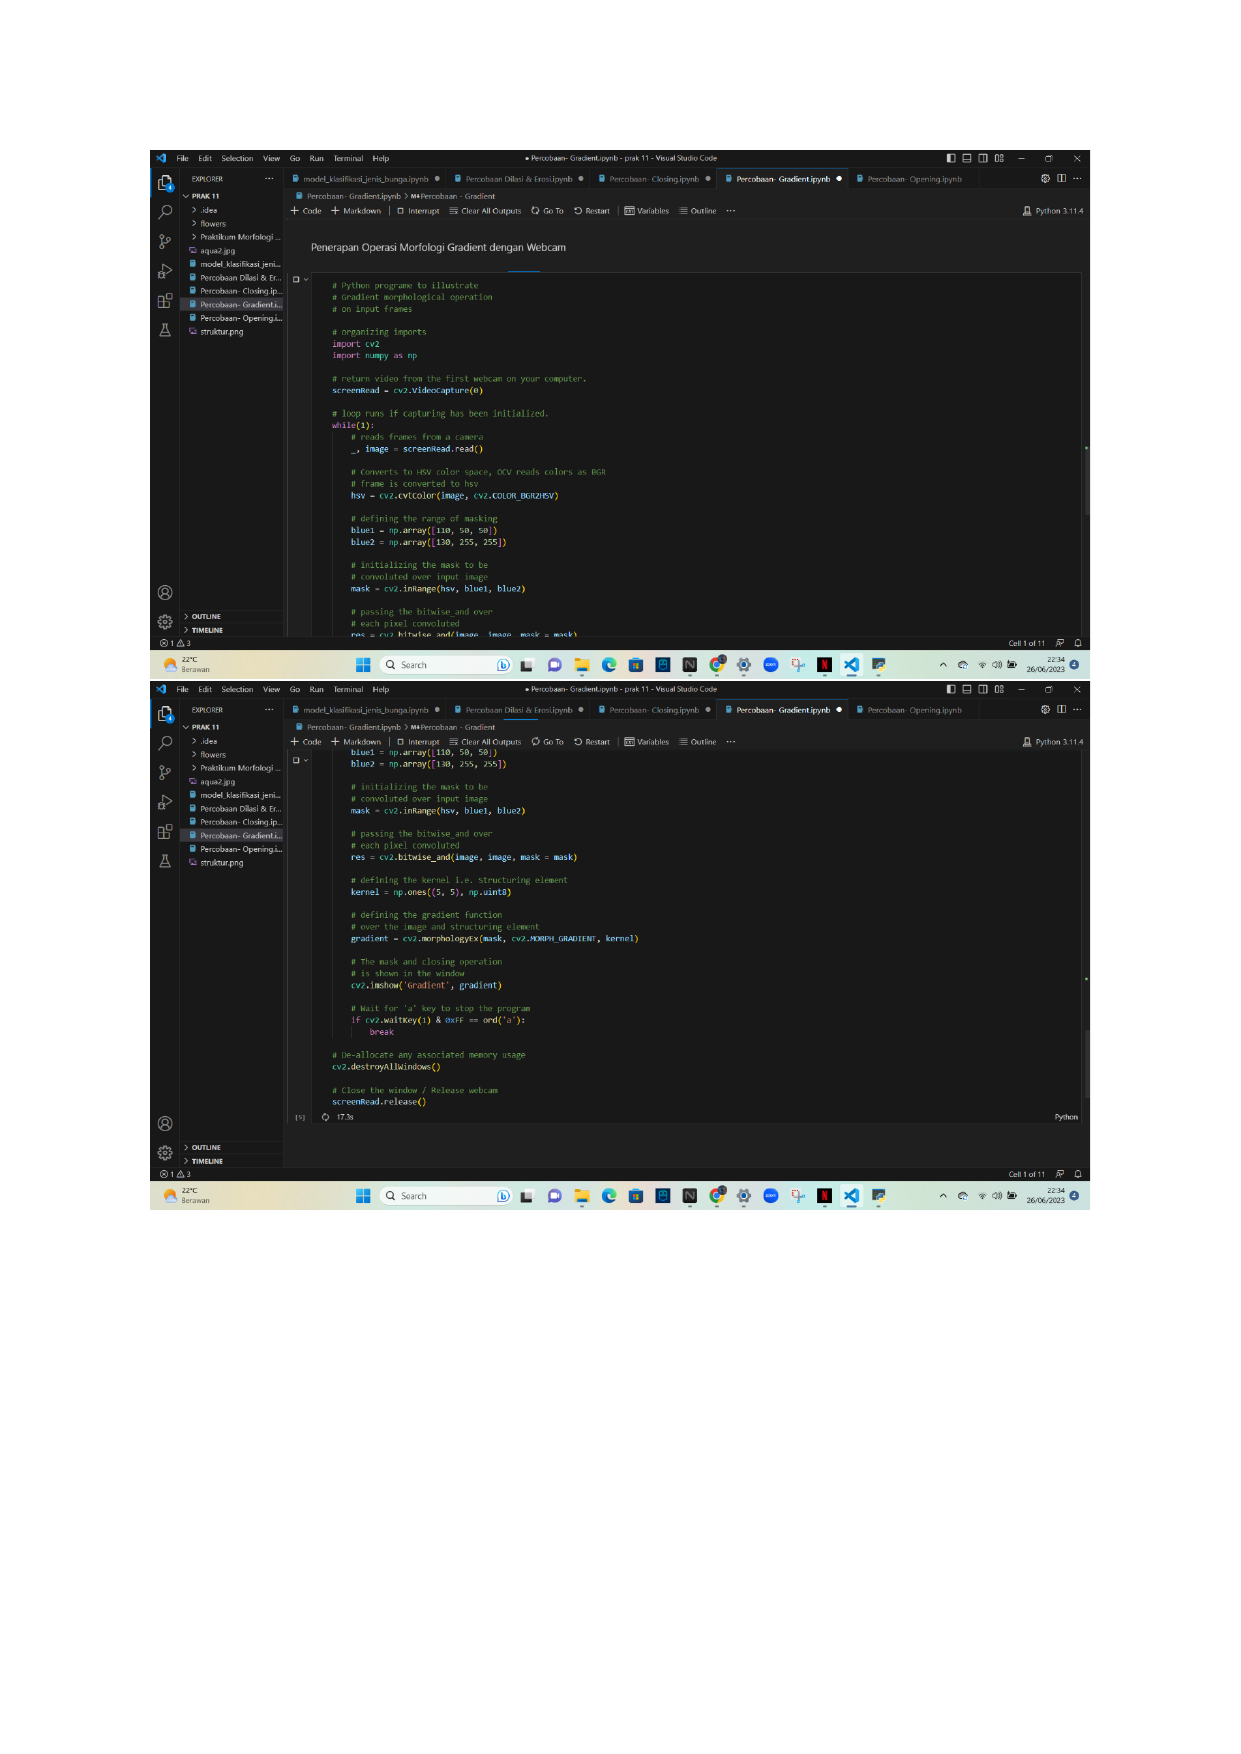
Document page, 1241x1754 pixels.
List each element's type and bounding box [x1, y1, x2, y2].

picture [150, 150, 1091, 679]
picture [150, 681, 1091, 1210]
